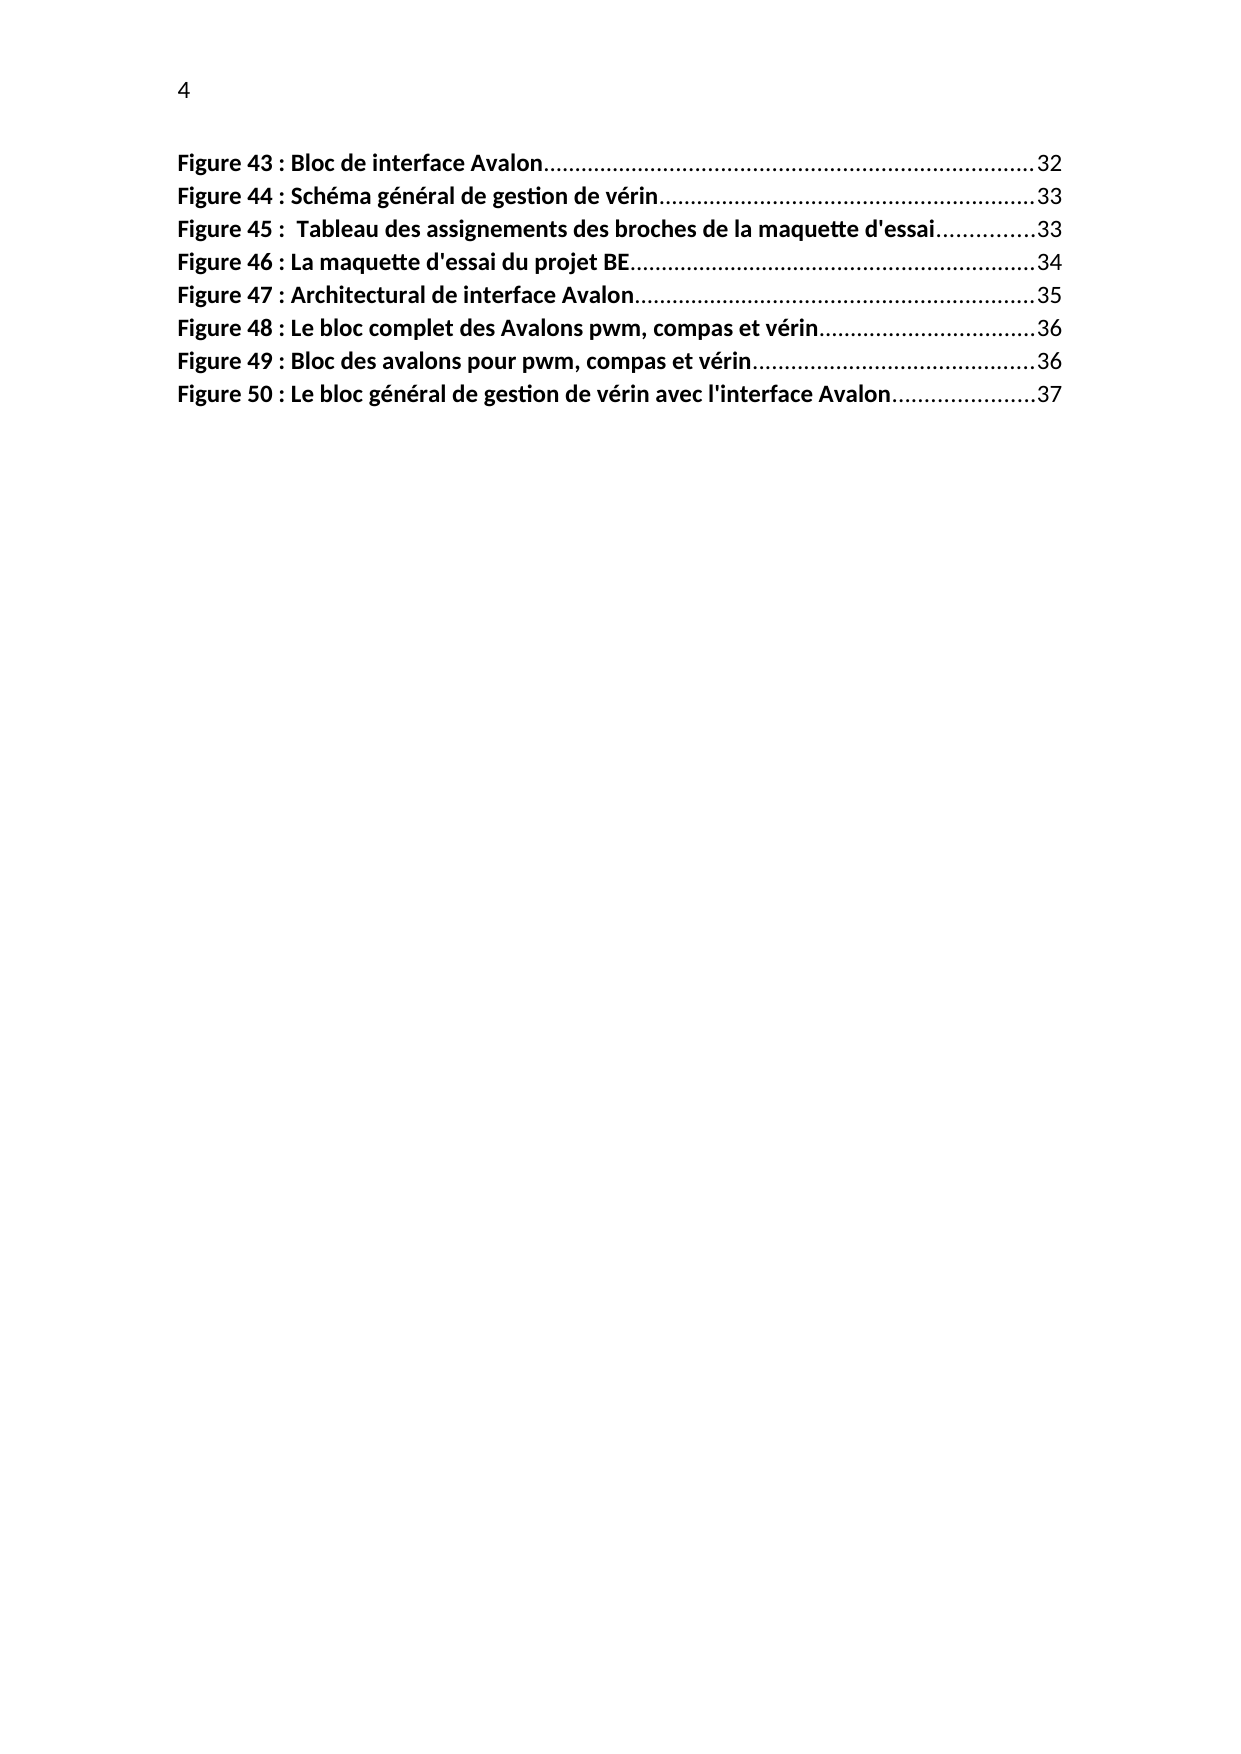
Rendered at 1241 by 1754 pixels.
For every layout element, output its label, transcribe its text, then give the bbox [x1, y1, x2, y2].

text Figure 50 : Le bloc général de gestion de vérin avec l'interface Avalon 37 [177, 378, 1063, 408]
text Figure 46 : La maquette d'essai du projet BE 34 [177, 246, 1063, 277]
text Figure 43 : Bloc de interface Avalon 32 [177, 148, 1063, 178]
text Figure 44 : Schéma général de gestion de vérin 33 [177, 181, 1063, 211]
text Figure 45 : Tableau des assignements des broches de la maquette d'essai 33 [177, 213, 1063, 244]
text Figure 49 : Bloc des avalons pour pwm, compas et vérin 36 [177, 345, 1063, 376]
text Figure 48 : Le bloc complet des Avalons pwm, compas et vérin 36 [177, 312, 1063, 343]
text Figure 47 : Architectural de interface Avalon 35 [177, 279, 1063, 310]
